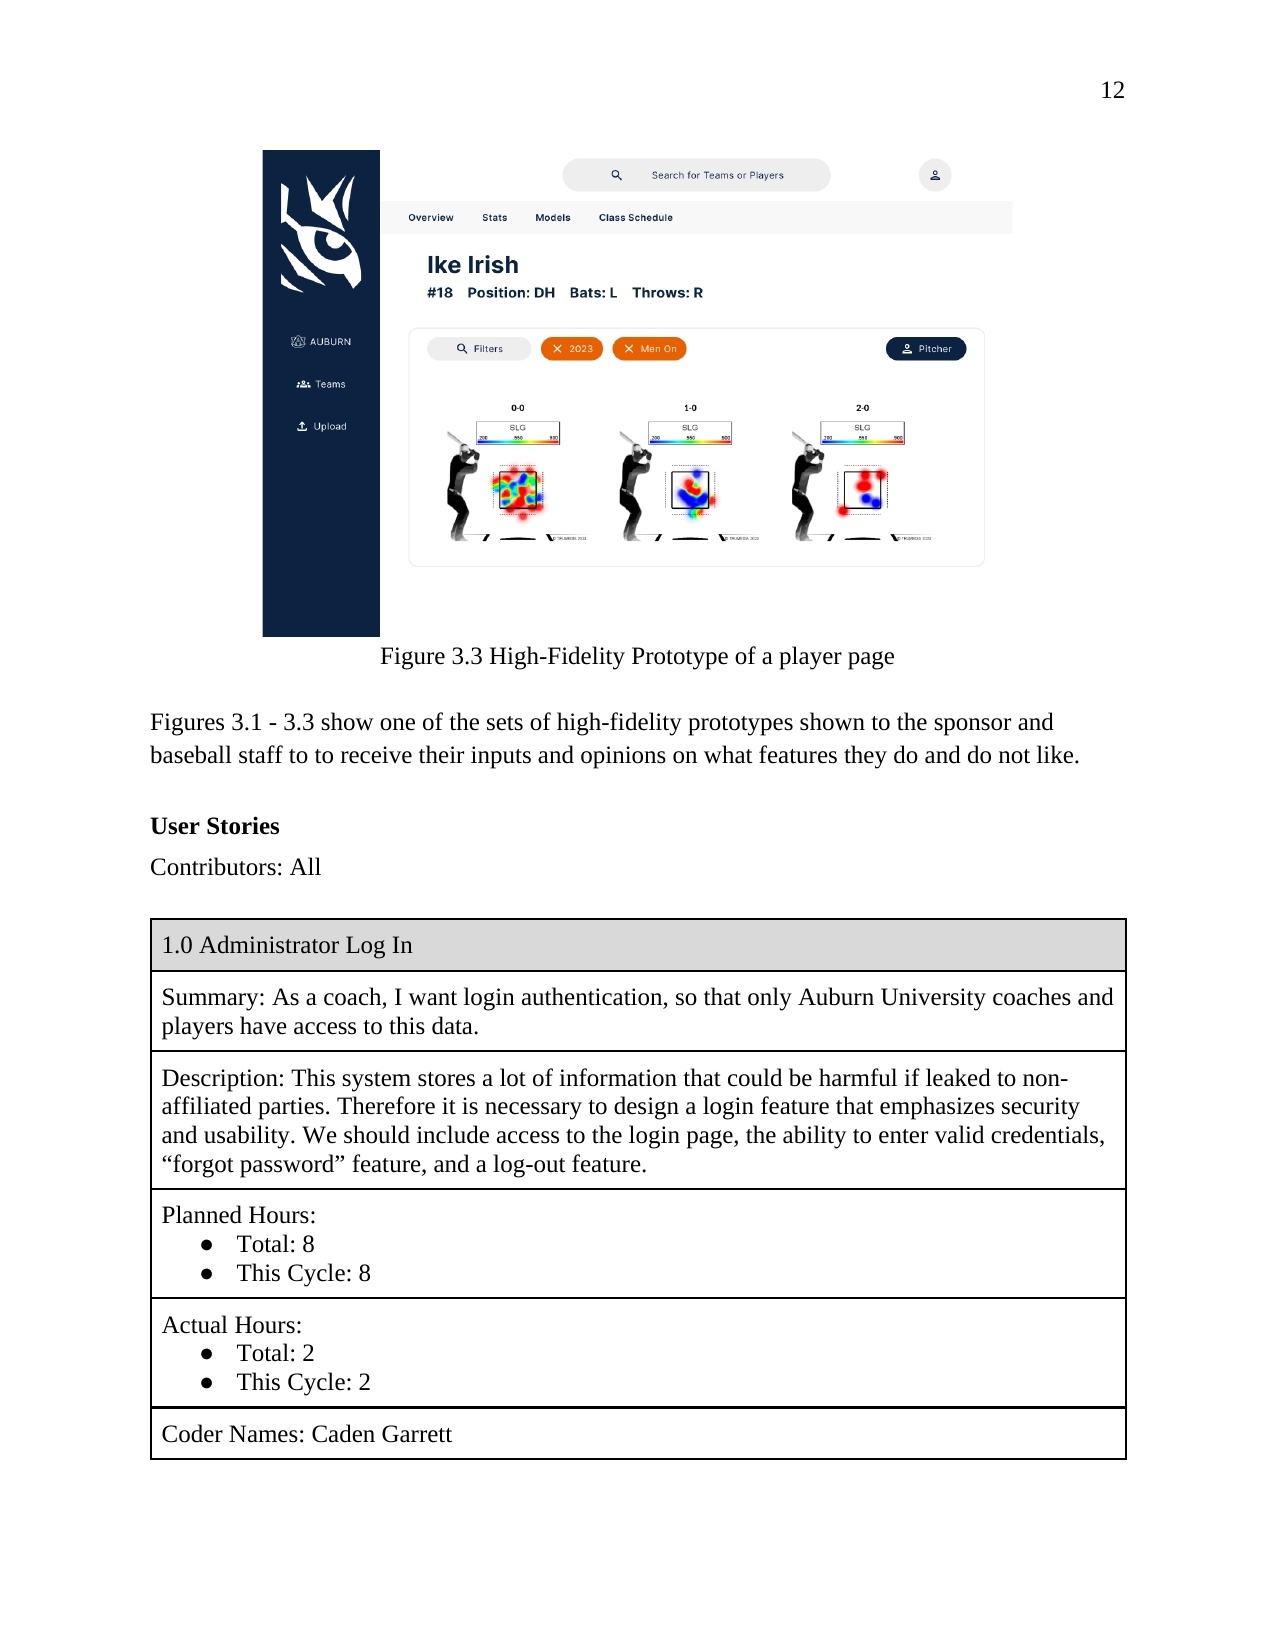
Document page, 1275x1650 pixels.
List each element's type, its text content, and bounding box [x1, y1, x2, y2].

table_cell Actual Hours: Total: 2 This Cycle: 2 [152, 1299, 1125, 1406]
text Figure 3.3 High-Fidelity Prototype of a player page [150, 641, 1125, 670]
table_cell Planned Hours: Total: 8 This Cycle: 8 [152, 1190, 1125, 1297]
table_cell Description: This system stores a lot of information that could be harmful if leaked to non-affiliated parties. Therefore it is necessary to design a login feature that emphasizes security and usability. We should include access to the login page, the ability to enter valid credentials, “forgot password” feature, and a log-out feature. [152, 1052, 1125, 1188]
text Contributors: All [150, 852, 1125, 881]
table_cell Coder Names: Caden Garrett [152, 1409, 1125, 1458]
subtitle User Stories [150, 811, 1125, 839]
table_header 1.0 Administrator Log In [152, 920, 1125, 970]
picture [262, 150, 1013, 637]
table_cell Summary: As a coach, I want login authentication, so that only Auburn University coaches and players have access to this data. [152, 972, 1125, 1050]
text Figures 3.1 - 3.3 show one of the sets of high-fidelity prototypes shown to the sponsor and baseball staff to to receive their inputs and opinions on what features they do and do not like. [150, 707, 1125, 769]
